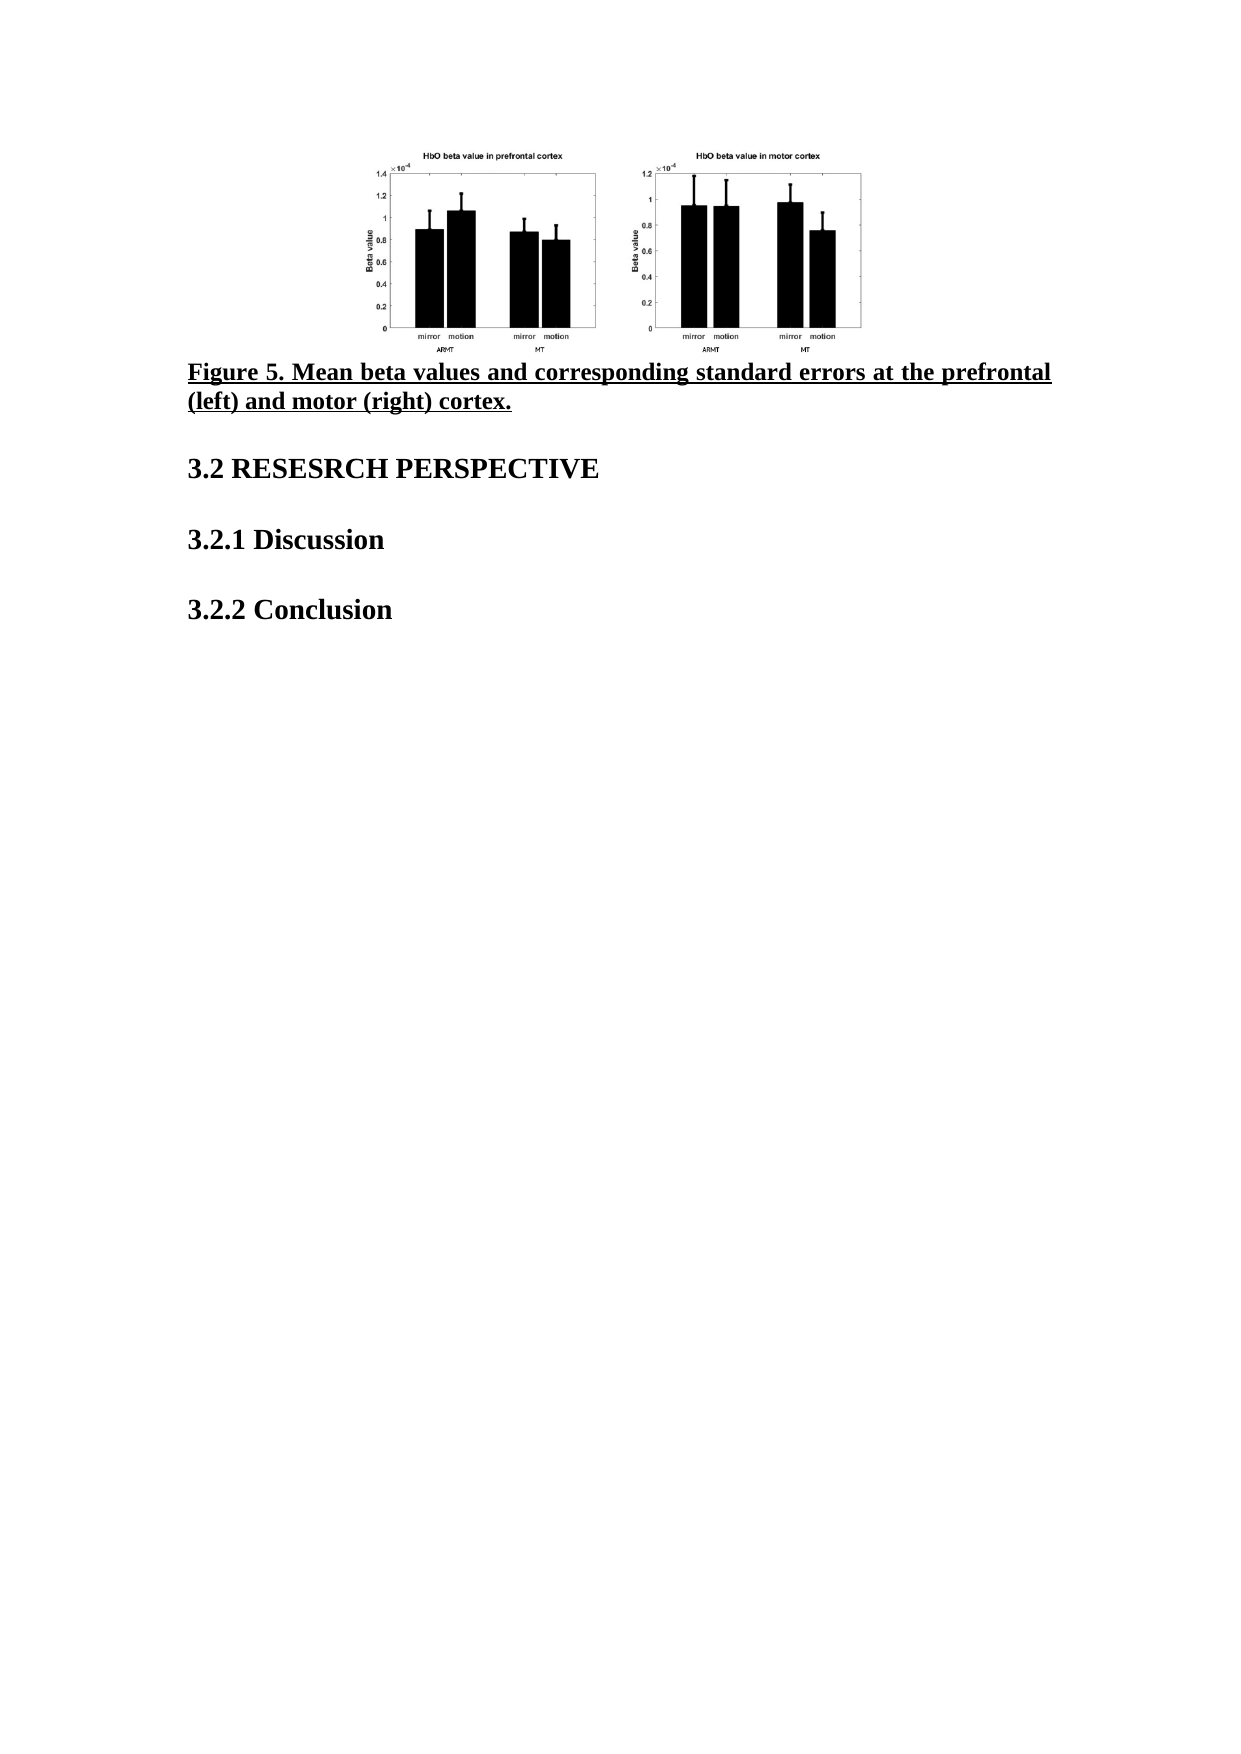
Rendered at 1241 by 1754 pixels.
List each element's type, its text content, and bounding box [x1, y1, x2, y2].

text Figure 5. Mean beta values and corresponding standard errors at the prefrontal (left) and motor (right) cortex. [187, 357, 1053, 415]
picture [355, 150, 886, 358]
subtitle 3.2.1 Discussion [187, 522, 1053, 555]
subtitle 3.2.2 Conclusion [187, 592, 1053, 626]
subtitle 3.2 RESESRCH PERSPECTIVE [187, 451, 1053, 485]
